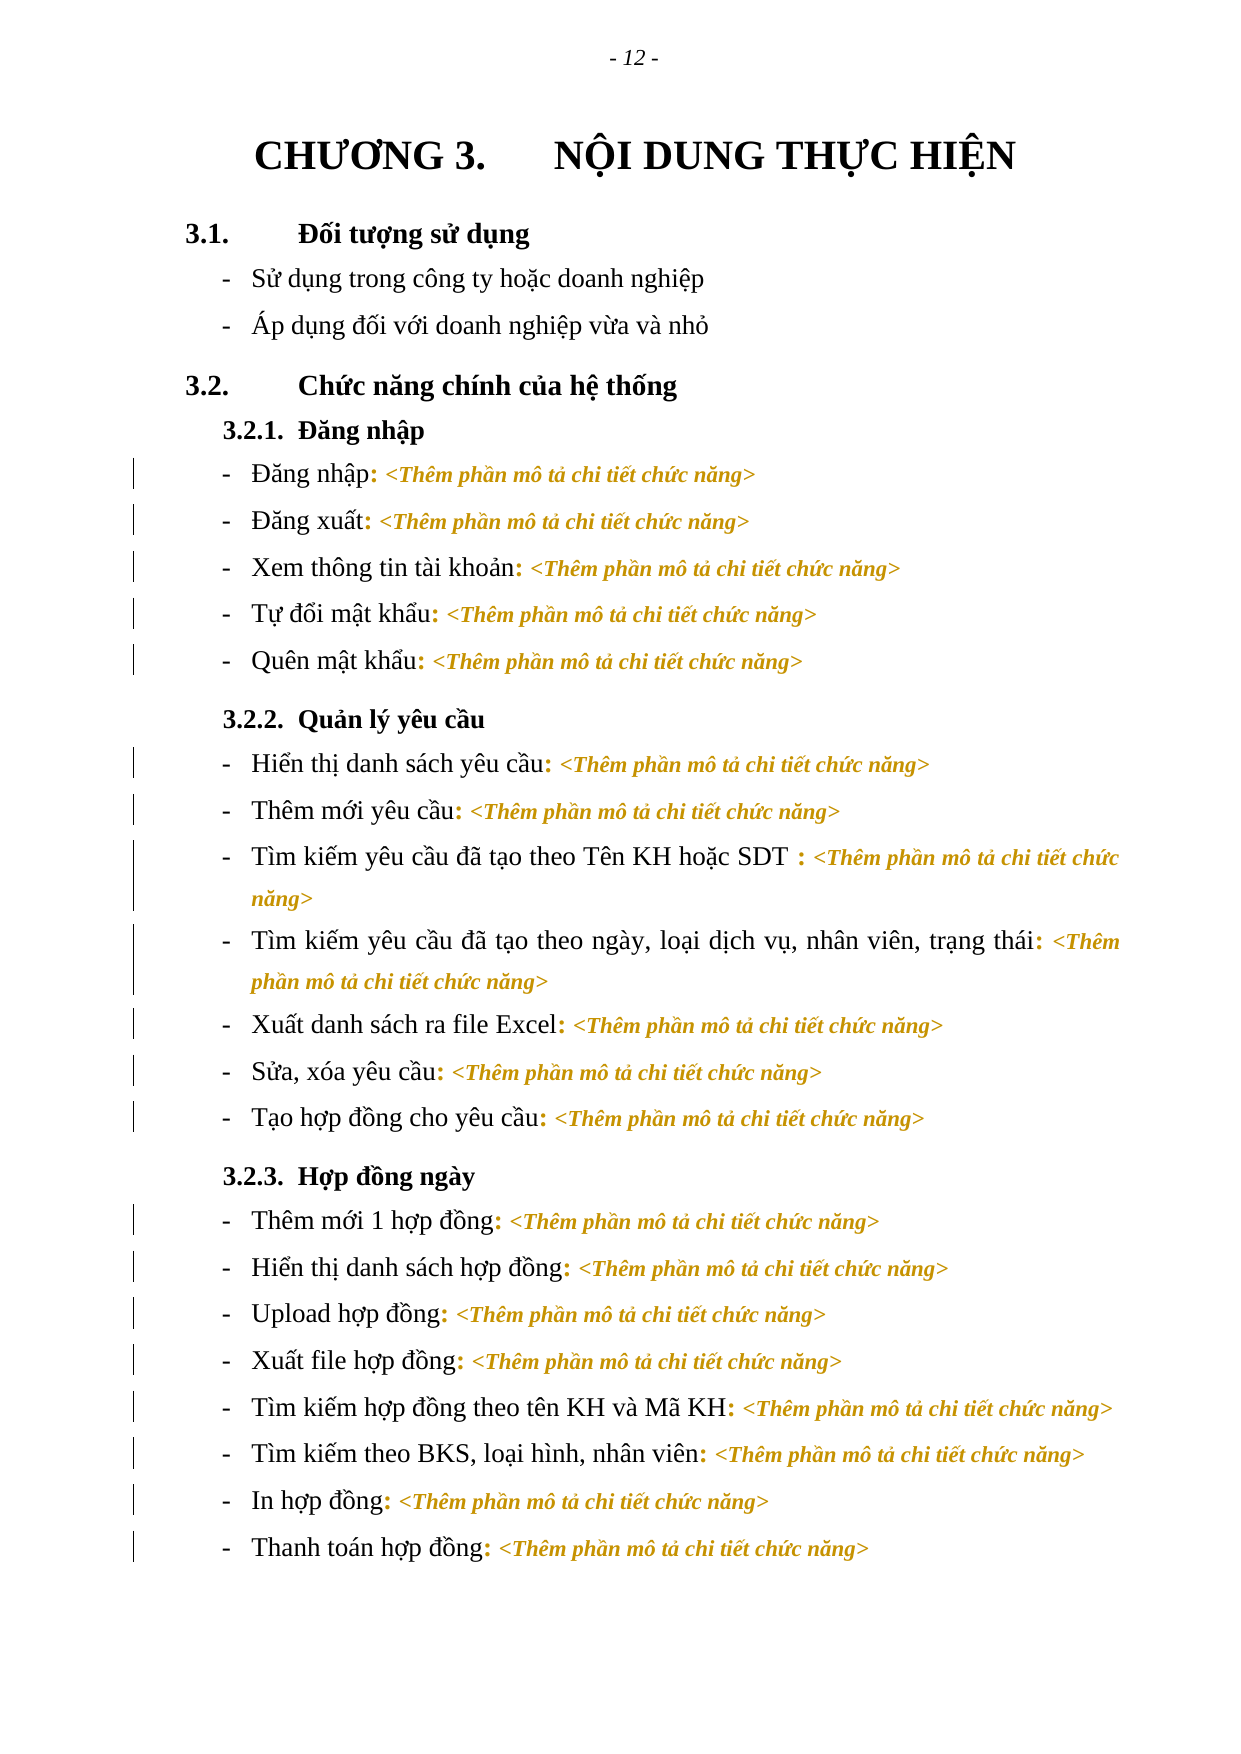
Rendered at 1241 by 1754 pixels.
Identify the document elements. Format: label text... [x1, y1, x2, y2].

subtitle Chức năng chính của hệ thống [185, 368, 1122, 401]
list Hiển thị danh sách yêu cầu: <Thêm phần mô tả chi tiết chức năng> [222, 747, 1122, 778]
list Tự đổi mật khẩu: <Thêm phần mô tả chi tiết chức năng> [222, 598, 1122, 629]
subtitle Nội Dung Thực Hiện [148, 131, 1122, 178]
list Tìm kiếm theo BKS, loại hình, nhân viên: <Thêm phần mô tả chi tiết chức năng> [222, 1437, 1122, 1468]
subtitle Quản lý yêu cầu [223, 703, 1122, 734]
subtitle Hợp đồng ngày [223, 1160, 1122, 1192]
subtitle Đối tượng sử dụng [185, 216, 1122, 249]
list In hợp đồng: <Thêm phần mô tả chi tiết chức năng> [222, 1484, 1122, 1515]
list Xuất danh sách ra file Excel: <Thêm phần mô tả chi tiết chức năng> [222, 1008, 1122, 1039]
list Tìm kiếm yêu cầu đã tạo theo ngày, loại dịch vụ, nhân viên, trạng thái: <Thêm phần mô tả chi tiết chức năng> [222, 924, 1122, 995]
list Tìm kiếm hợp đồng theo tên KH và Mã KH: <Thêm phần mô tả chi tiết chức năng> [222, 1391, 1122, 1422]
list Thanh toán hợp đồng: <Thêm phần mô tả chi tiết chức năng> [222, 1531, 1122, 1562]
list Upload hợp đồng: <Thêm phần mô tả chi tiết chức năng> [222, 1297, 1122, 1328]
list Sử dụng trong công ty hoặc doanh nghiệp [222, 262, 1122, 293]
list Thêm mới 1 hợp đồng: <Thêm phần mô tả chi tiết chức năng> [222, 1204, 1122, 1235]
list Sửa, xóa yêu cầu: <Thêm phần mô tả chi tiết chức năng> [222, 1054, 1122, 1086]
list Quên mật khẩu: <Thêm phần mô tả chi tiết chức năng> [222, 644, 1122, 675]
list Tìm kiếm yêu cầu đã tạo theo Tên KH hoặc SDT : <Thêm phần mô tả chi tiết chức năng> [222, 840, 1122, 911]
list Áp dụng đối với doanh nghiệp vừa và nhỏ [222, 309, 1122, 340]
subtitle Đăng nhập [223, 414, 1122, 445]
list Xuất file hợp đồng: <Thêm phần mô tả chi tiết chức năng> [222, 1344, 1122, 1375]
list Đăng nhập: <Thêm phần mô tả chi tiết chức năng> [222, 458, 1122, 489]
list Đăng xuất: <Thêm phần mô tả chi tiết chức năng> [222, 504, 1122, 535]
list Thêm mới yêu cầu: <Thêm phần mô tả chi tiết chức năng> [222, 794, 1122, 825]
list Hiển thị danh sách hợp đồng: <Thêm phần mô tả chi tiết chức năng> [222, 1251, 1122, 1282]
list Xem thông tin tài khoản: <Thêm phần mô tả chi tiết chức năng> [222, 551, 1122, 582]
list Tạo hợp đồng cho yêu cầu: <Thêm phần mô tả chi tiết chức năng> [222, 1101, 1122, 1132]
